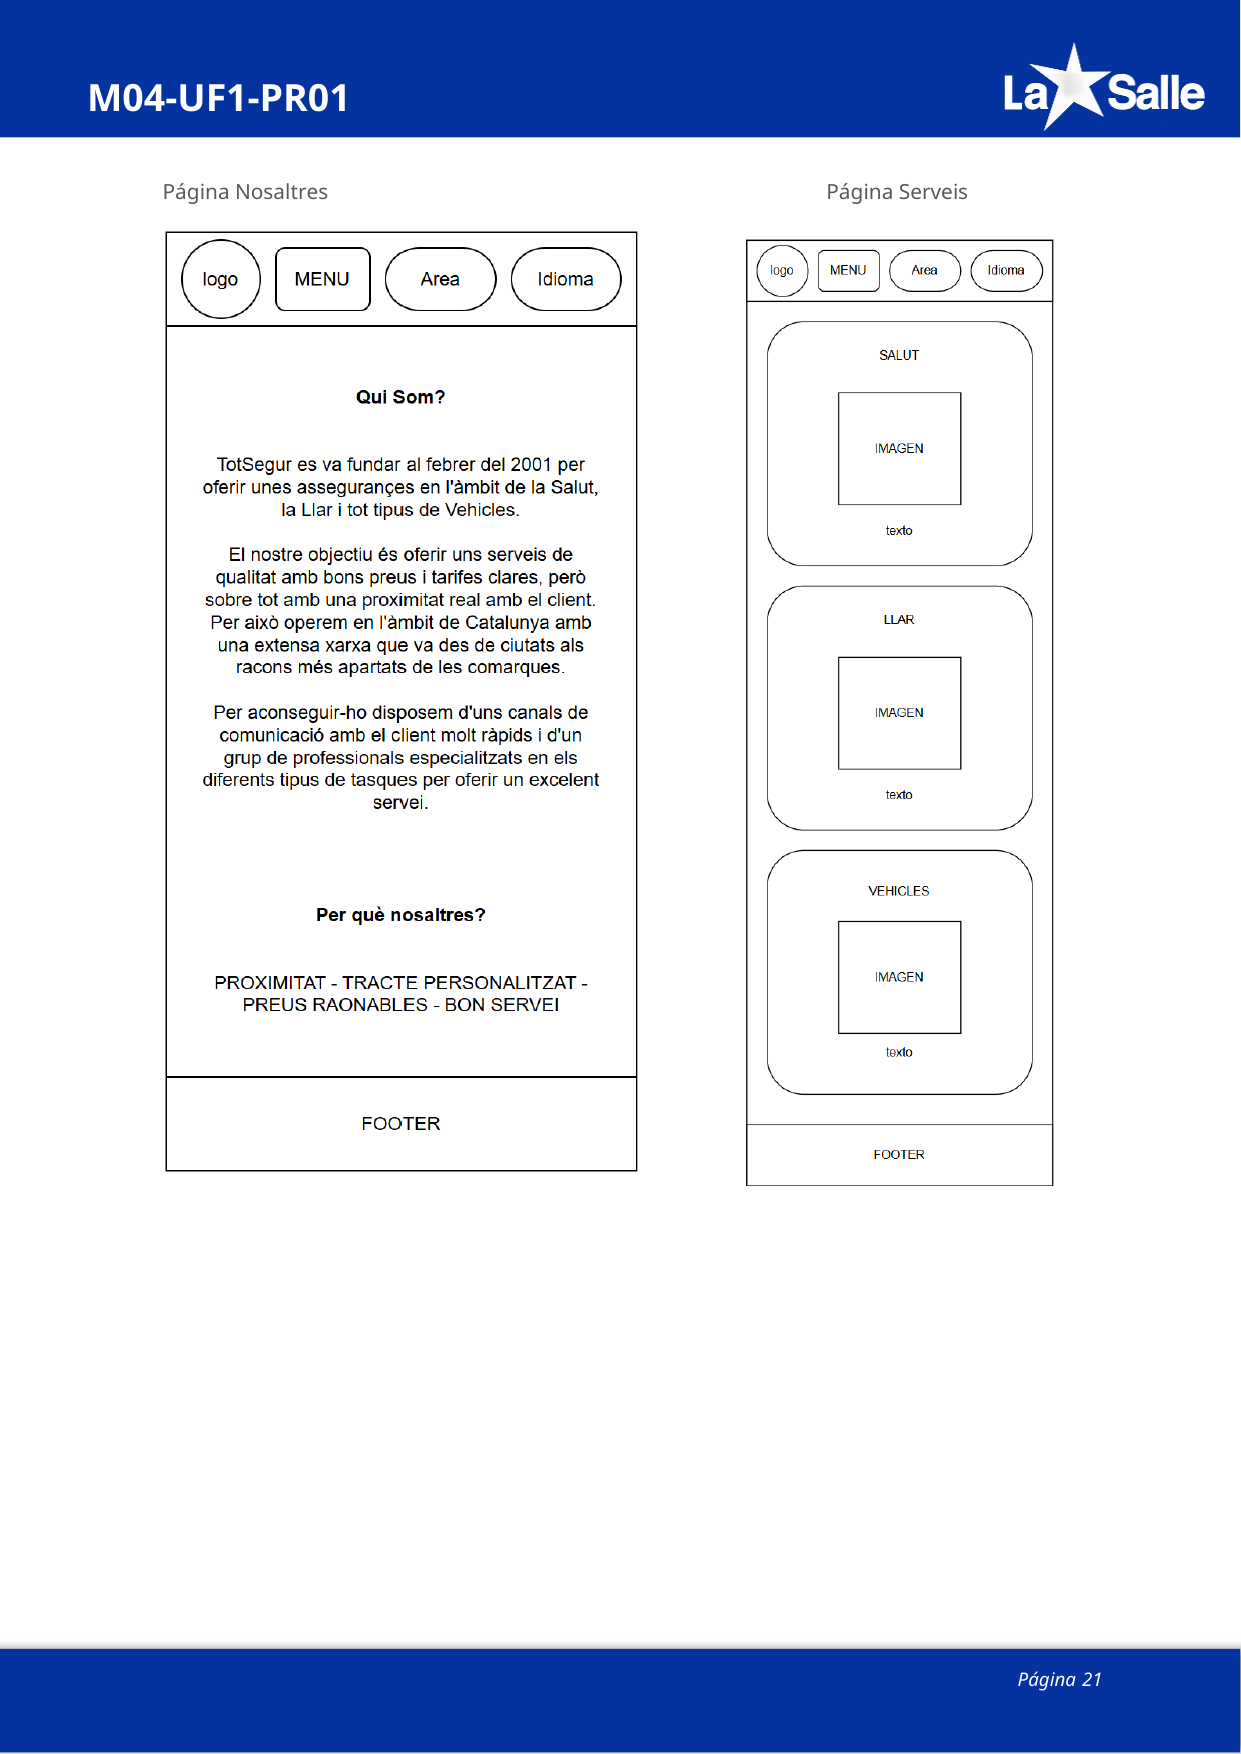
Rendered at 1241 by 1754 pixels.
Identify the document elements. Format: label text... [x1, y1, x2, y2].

picture [742, 235, 1054, 1186]
picture [995, 35, 1214, 137]
text Página Nosaltres Página Serveis [162, 177, 1107, 206]
picture [162, 224, 638, 1172]
